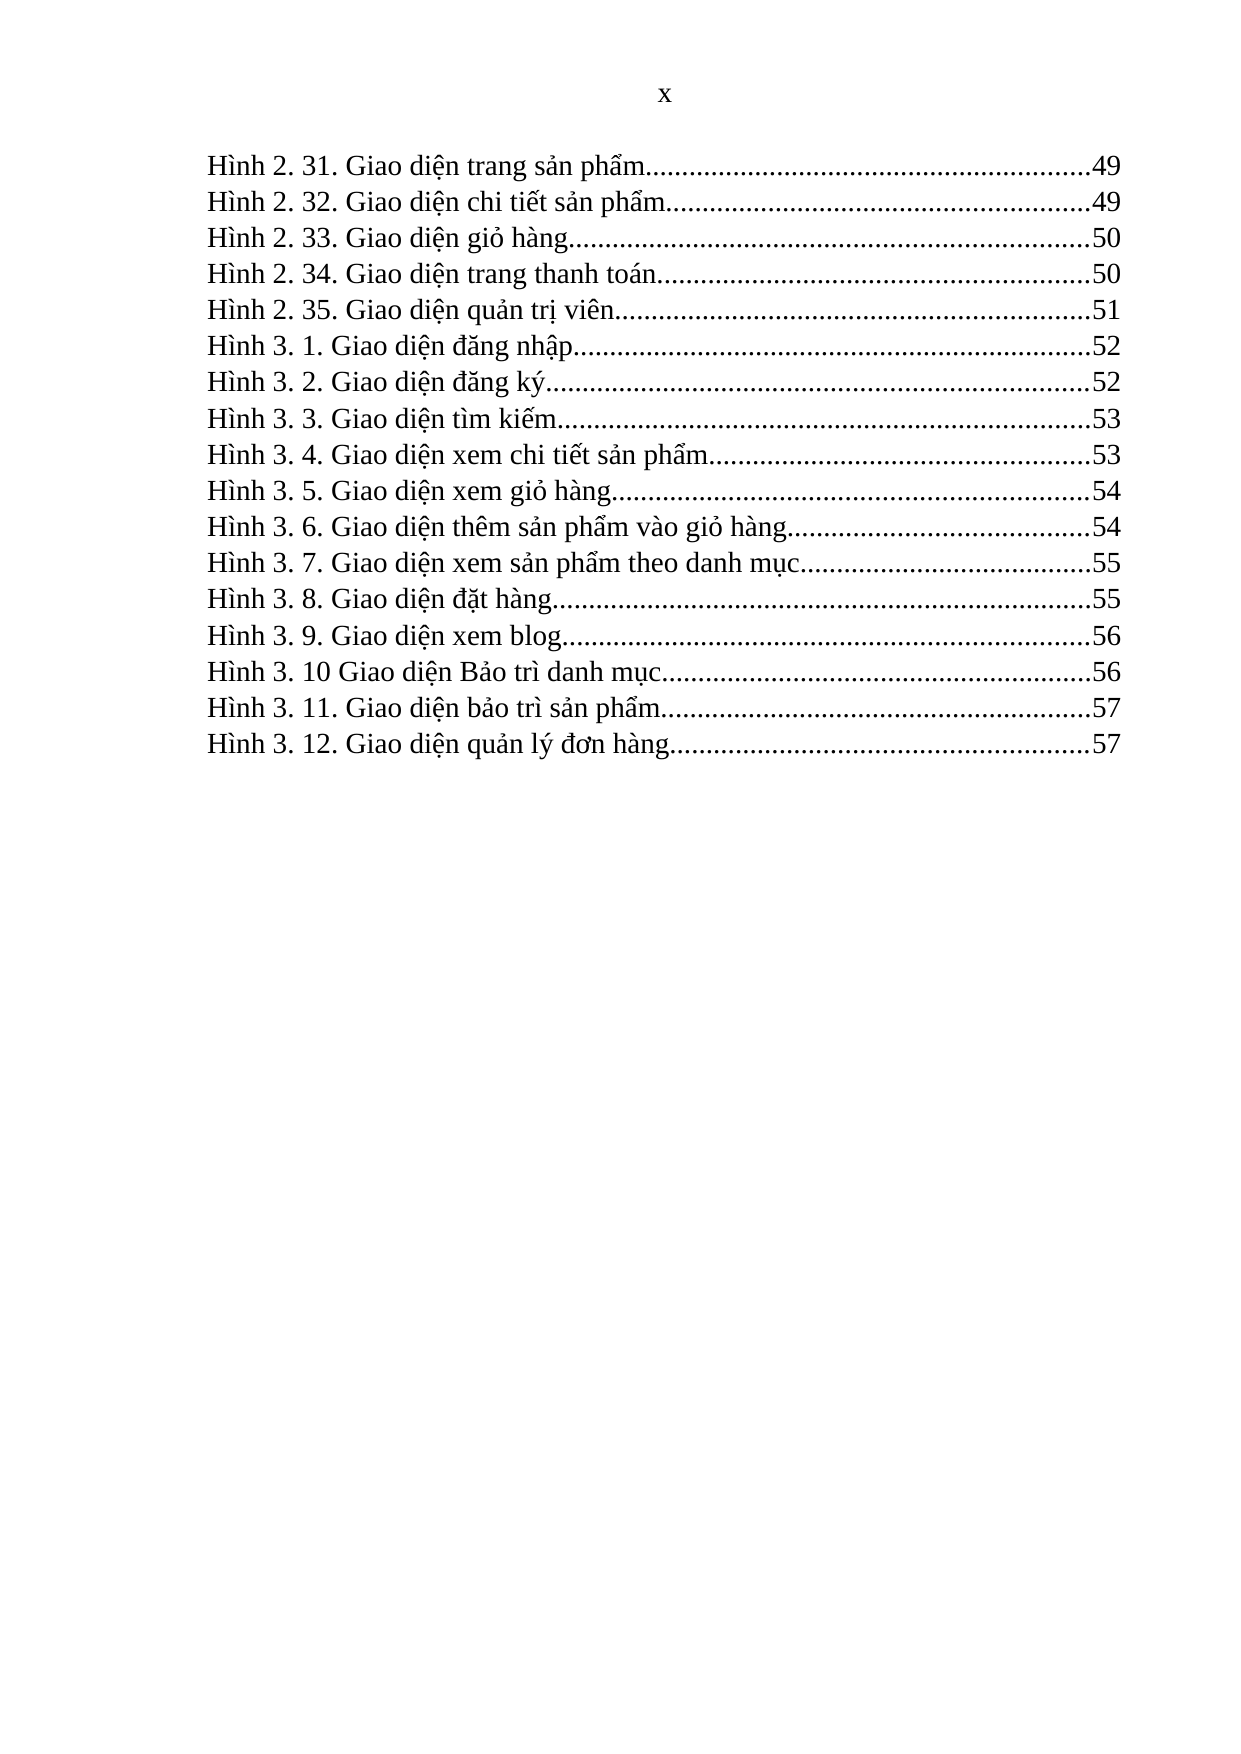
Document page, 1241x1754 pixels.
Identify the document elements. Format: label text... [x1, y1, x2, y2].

text Hình 2. 35. Giao diện quản trị viên 51 [207, 292, 1122, 326]
text Hình 3. 4. Giao diện xem chi tiết sản phẩm 53 [207, 437, 1122, 470]
text Hình 3. 8. Giao diện đặt hàng 55 [207, 581, 1122, 615]
text Hình 3. 12. Giao diện quản lý đơn hàng 57 [207, 726, 1122, 759]
text Hình 3. 9. Giao diện xem blog 56 [207, 618, 1122, 651]
text Hình 3. 2. Giao diện đăng ký 52 [207, 364, 1122, 398]
text Hình 2. 32. Giao diện chi tiết sản phẩm 49 [207, 184, 1122, 217]
text Hình 3. 6. Giao diện thêm sản phẩm vào giỏ hàng 54 [207, 509, 1122, 543]
text Hình 3. 7. Giao diện xem sản phẩm theo danh mục 55 [207, 545, 1122, 579]
text Hình 2. 34. Giao diện trang thanh toán 50 [207, 256, 1122, 290]
text Hình 2. 31. Giao diện trang sản phẩm 49 [207, 148, 1122, 181]
text Hình 3. 1. Giao diện đăng nhập 52 [207, 328, 1122, 362]
text Hình 3. 11. Giao diện bảo trì sản phẩm 57 [207, 690, 1122, 723]
text Hình 3. 10 Giao diện Bảo trì danh mục 56 [207, 654, 1122, 687]
text Hình 3. 3. Giao diện tìm kiếm 53 [207, 401, 1122, 434]
text Hình 2. 33. Giao diện giỏ hàng 50 [207, 220, 1122, 253]
text Hình 3. 5. Giao diện xem giỏ hàng 54 [207, 473, 1122, 507]
